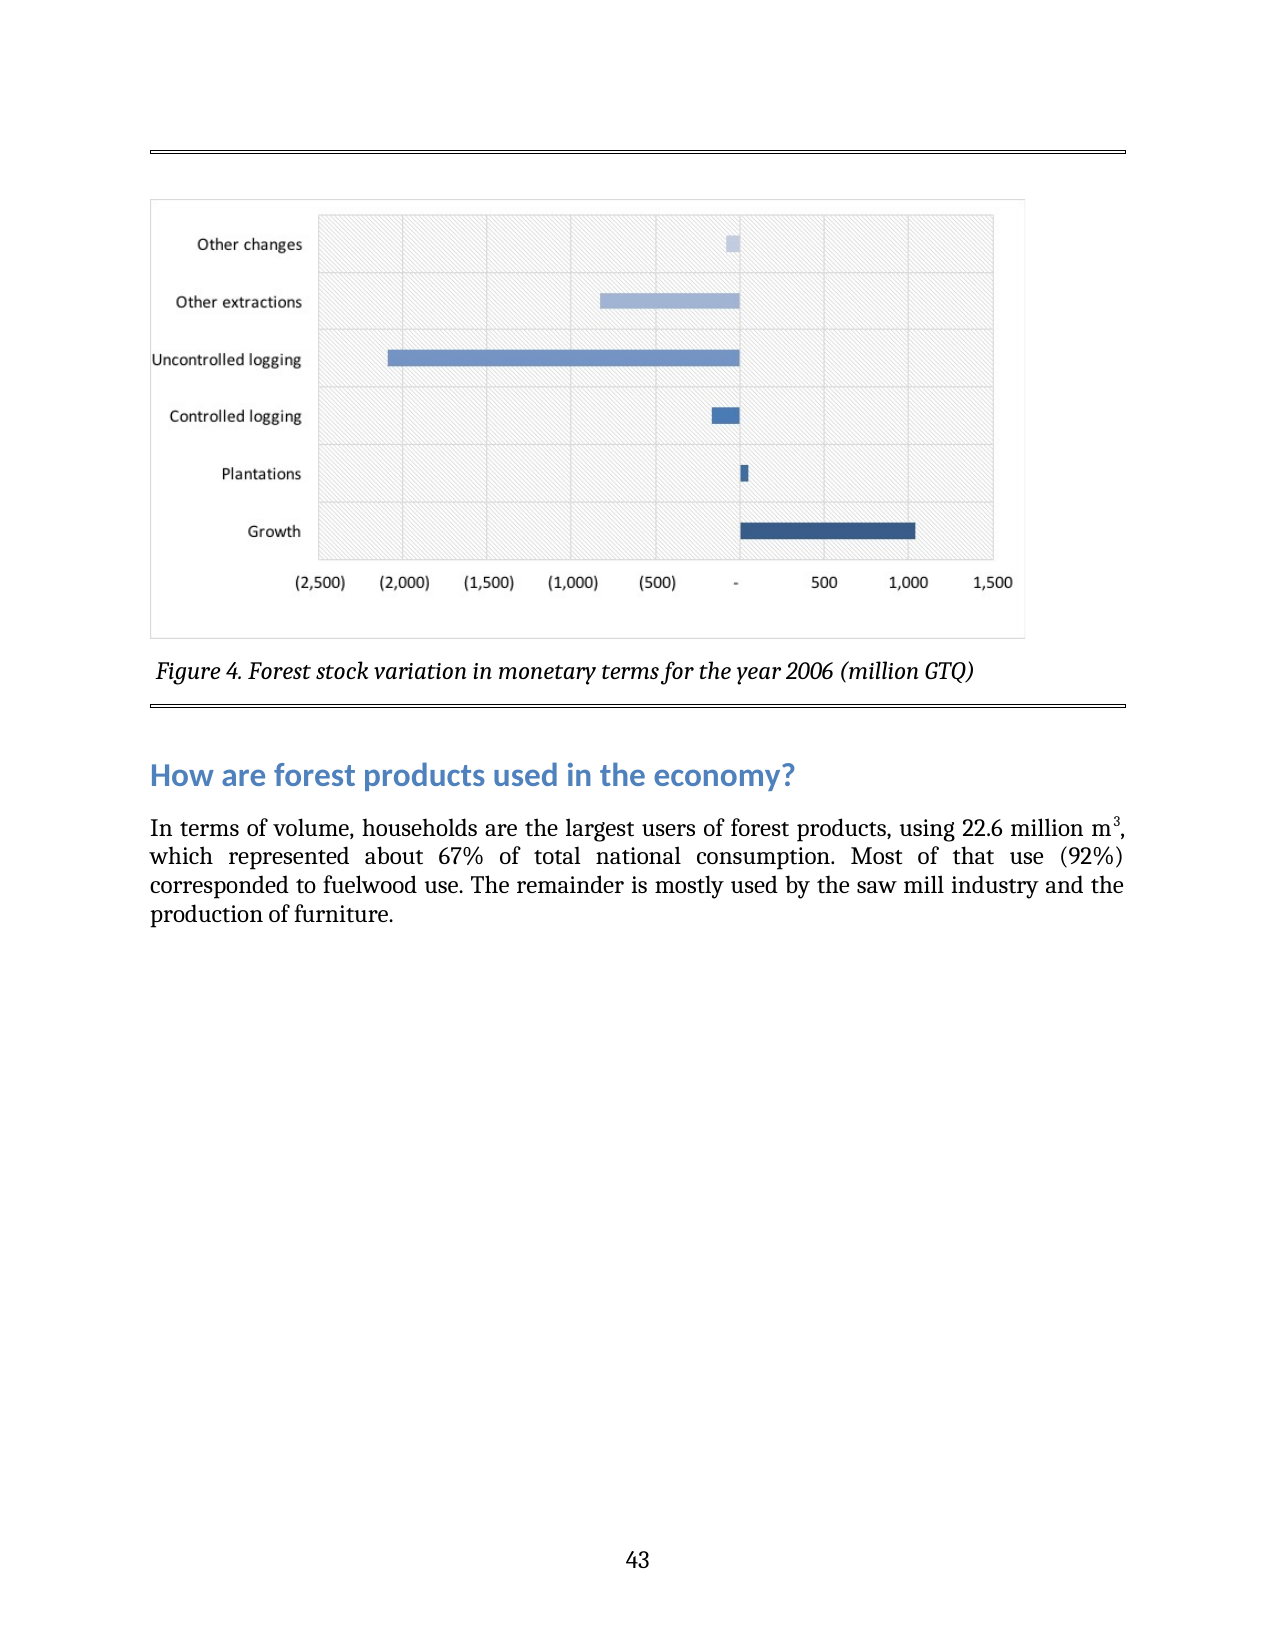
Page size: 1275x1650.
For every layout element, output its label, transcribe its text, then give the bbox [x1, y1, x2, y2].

subtitle How are forest products used in the economy? [150, 754, 1125, 795]
text Figure 4. Forest stock variation in monetary terms for the year 2006 (million GTQ) [150, 657, 1125, 686]
text In terms of volume, households are the largest users of forest products, using 22.6 million m3, which represented about 67% of total national consumption. Most of that use (92%) corresponded to fuelwood use. The remainder is mostly used by the saw mill industry and the production of furniture. [150, 813, 1125, 928]
picture [150, 199, 1025, 639]
